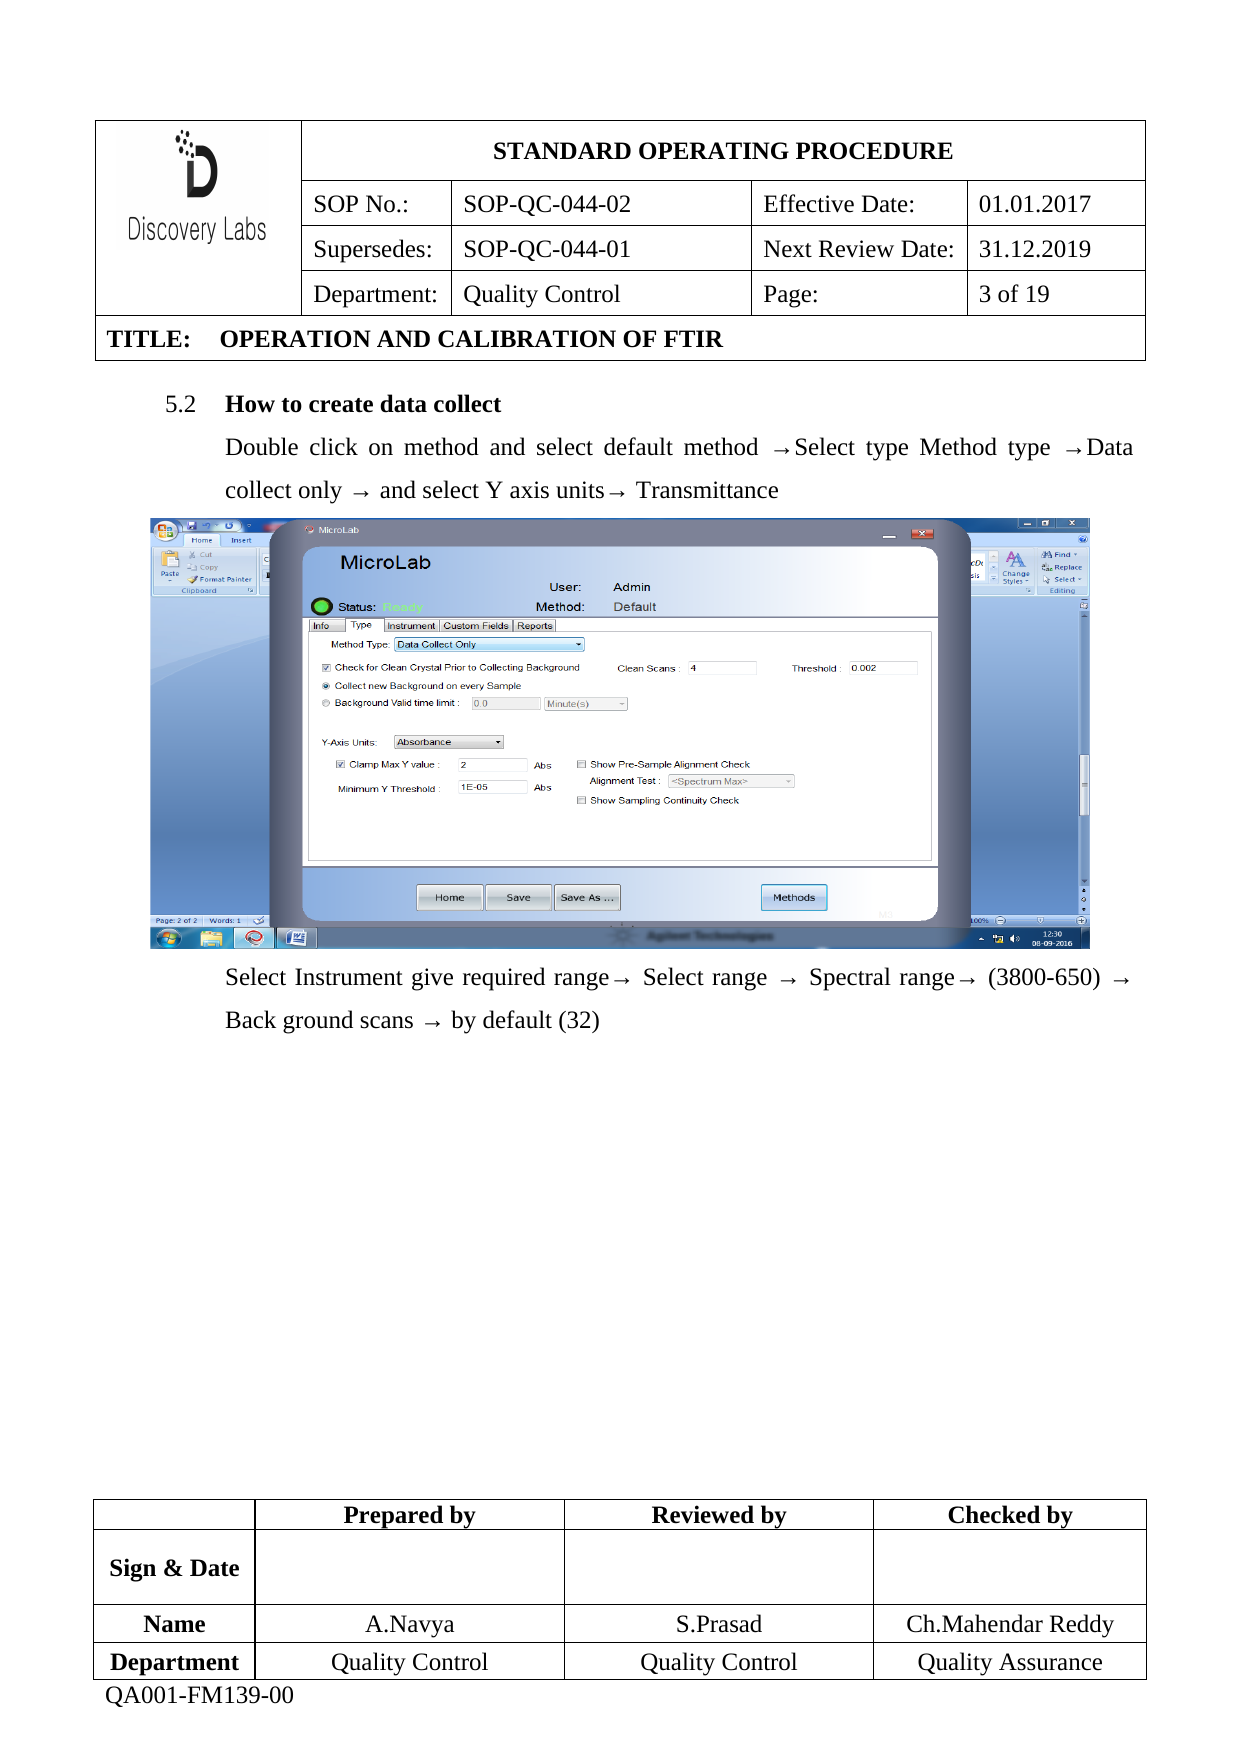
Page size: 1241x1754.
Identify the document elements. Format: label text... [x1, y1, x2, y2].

list Select Instrument give required range→ Select range → Spectral range→ (3800-650) → Back ground scans → by default (32) [225, 962, 1135, 1034]
list How to create data collect [165, 389, 1135, 418]
picture [150, 518, 1090, 949]
list Double click on method and select default method →Select type Method type →Data collect only → and select Y axis units→ Transmittance [225, 432, 1135, 504]
